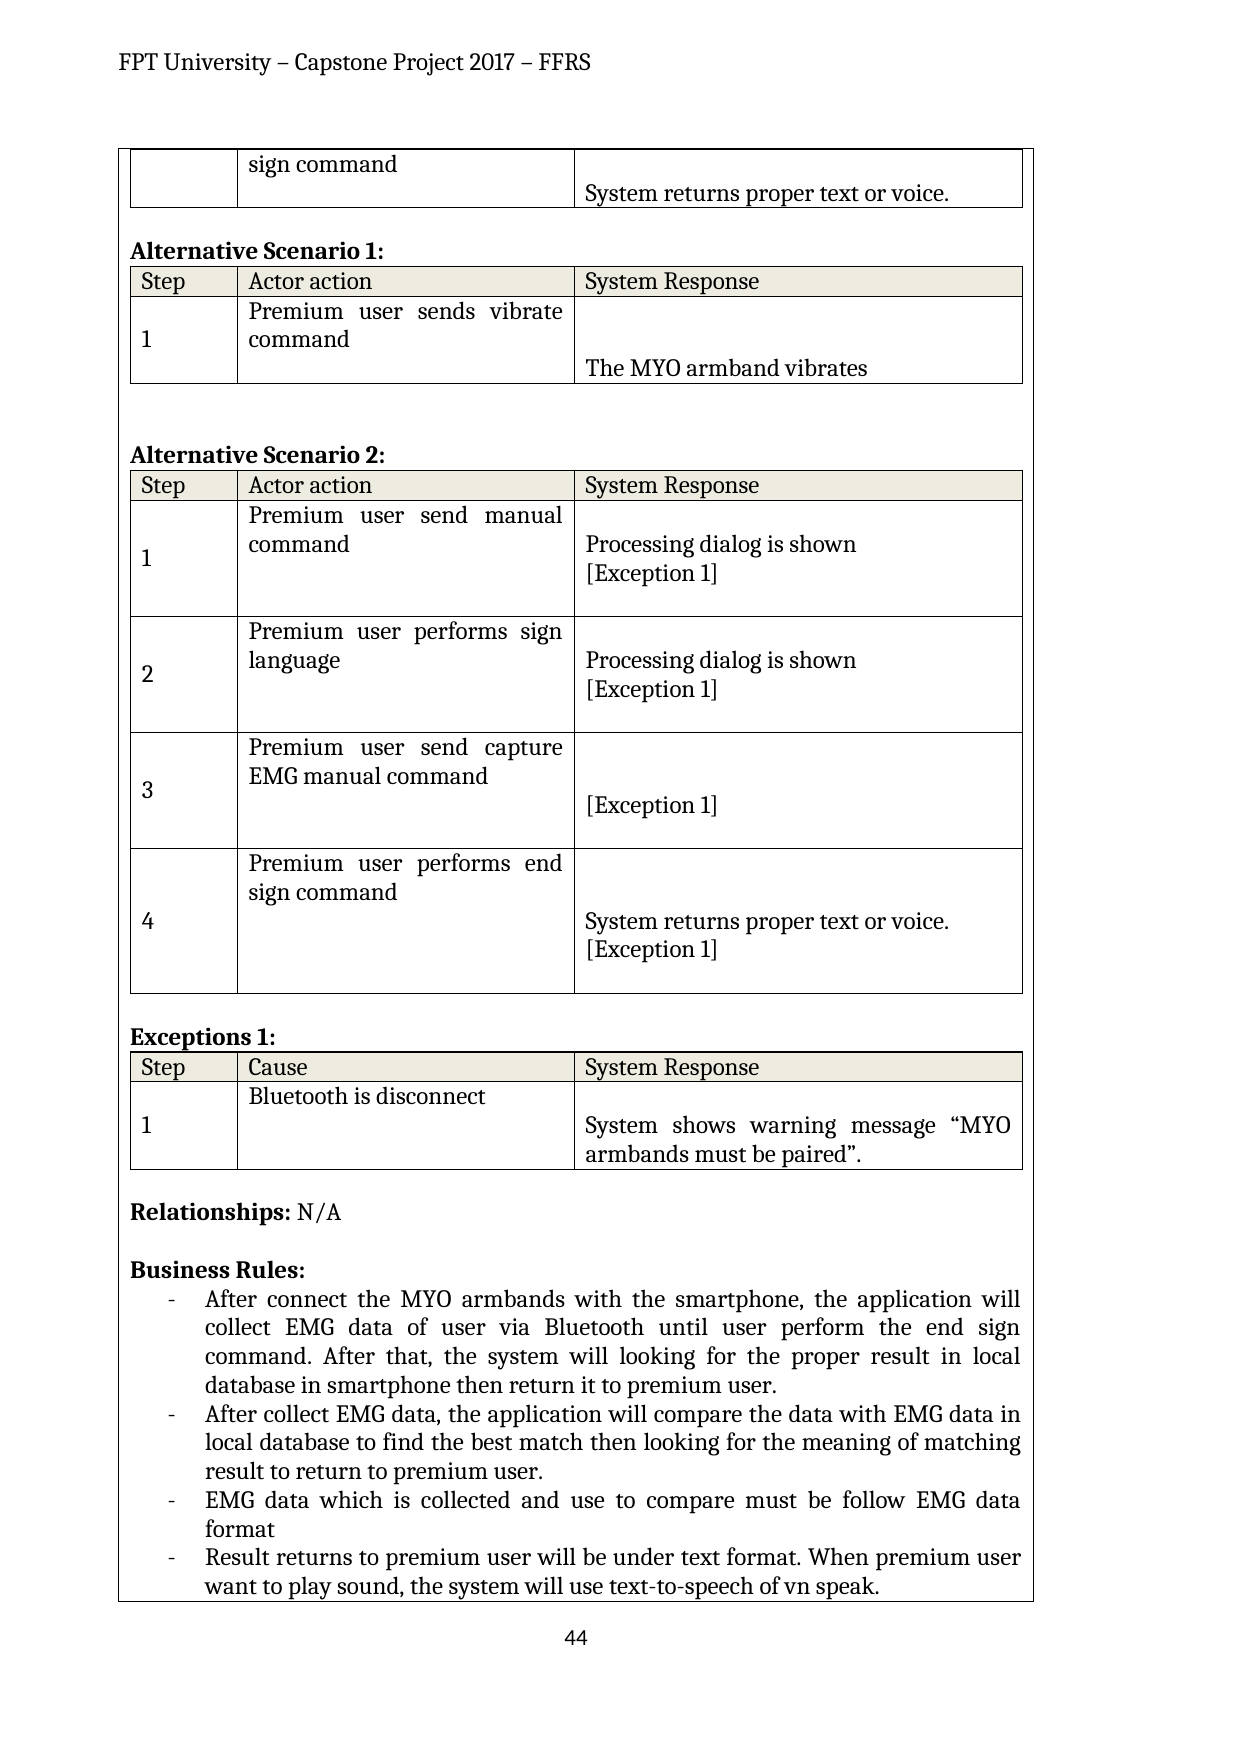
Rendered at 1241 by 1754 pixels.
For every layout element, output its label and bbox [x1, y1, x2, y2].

table_cell [119, 149, 1033, 1601]
